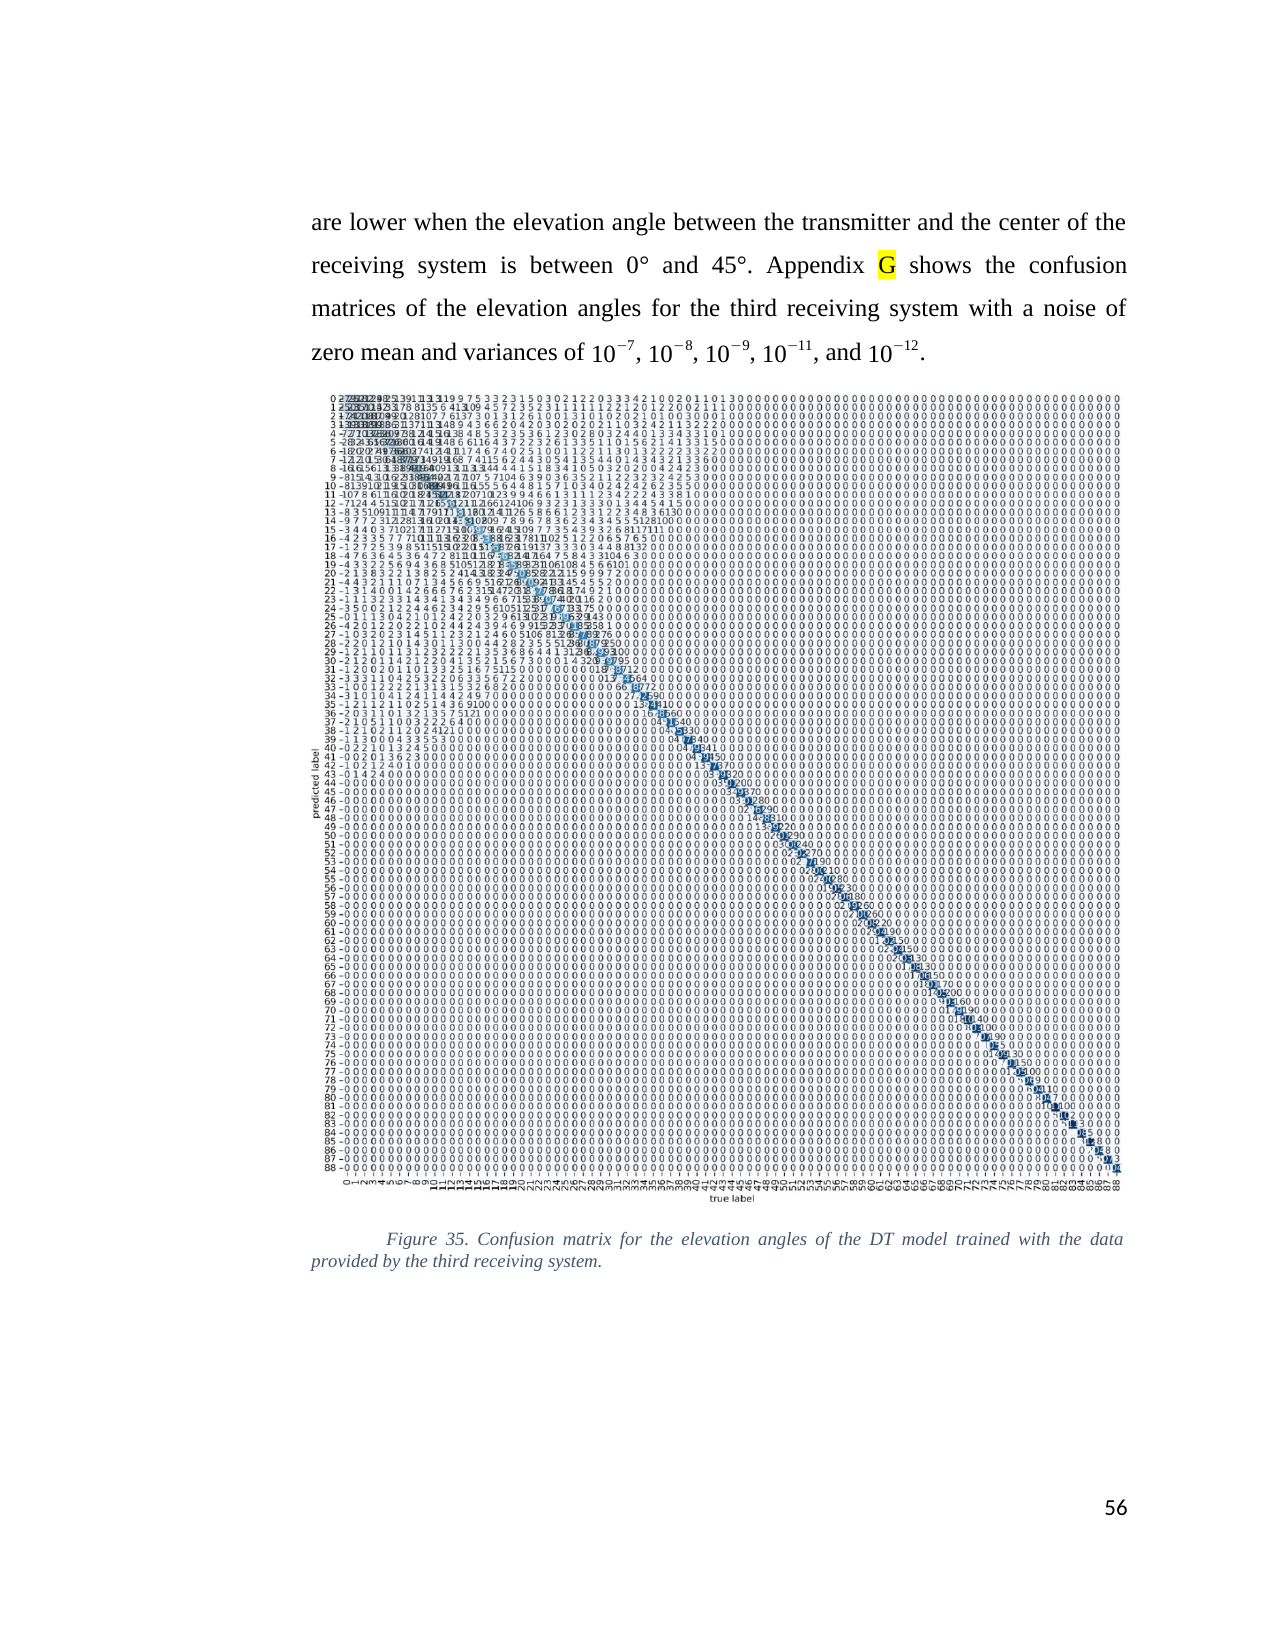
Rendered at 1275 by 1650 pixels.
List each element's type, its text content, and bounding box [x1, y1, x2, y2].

picture [311, 394, 1128, 1202]
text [311, 207, 1127, 367]
text Figure 35. Confusion matrix for the elevation angles of the DT model trained with the data provided by the third receiving system. [311, 1228, 1127, 1271]
